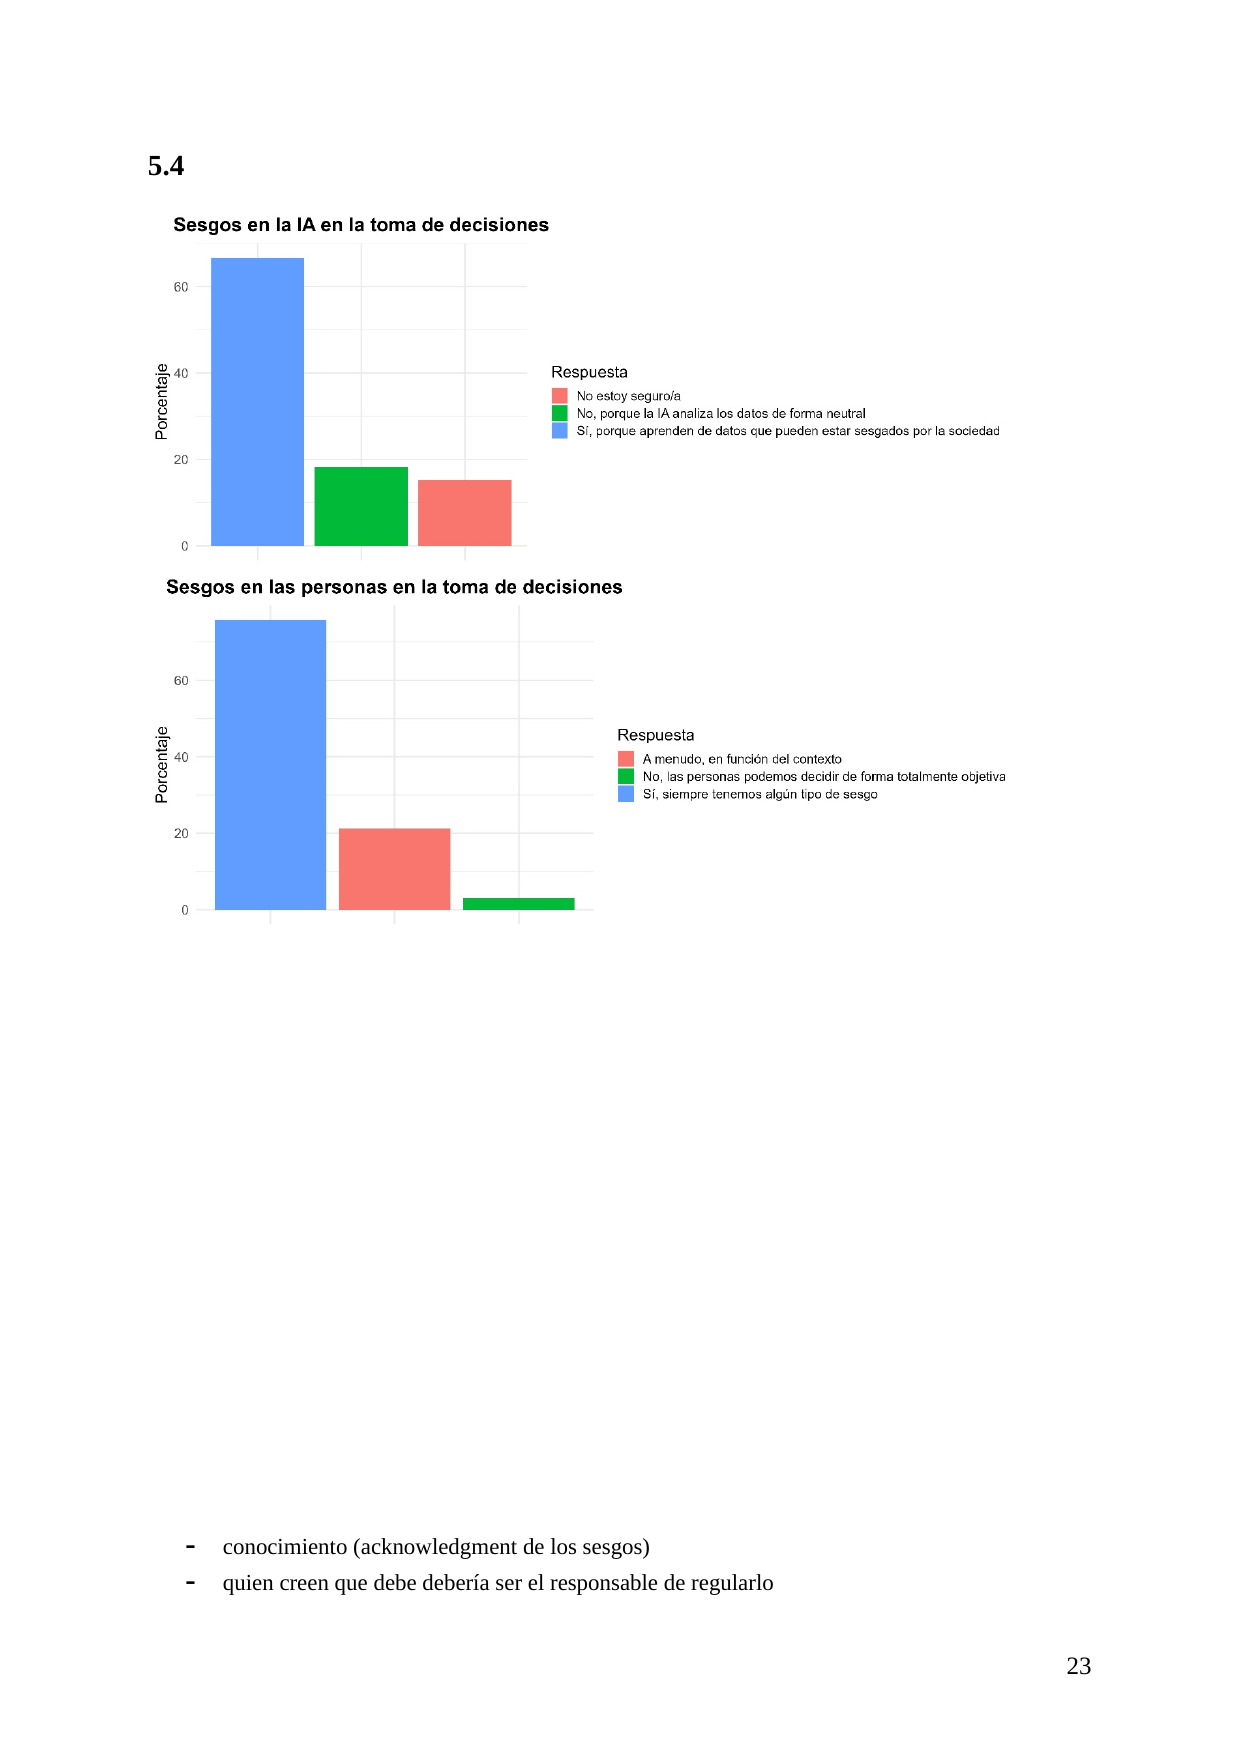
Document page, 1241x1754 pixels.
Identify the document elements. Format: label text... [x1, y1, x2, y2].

list quien creen que debe debería ser el responsable de regularlo [185, 1561, 1091, 1597]
picture [147, 210, 1022, 936]
subtitle 5.4 [148, 148, 1091, 181]
list conocimiento (acknowledgment de los sesgos) [185, 1525, 1091, 1561]
